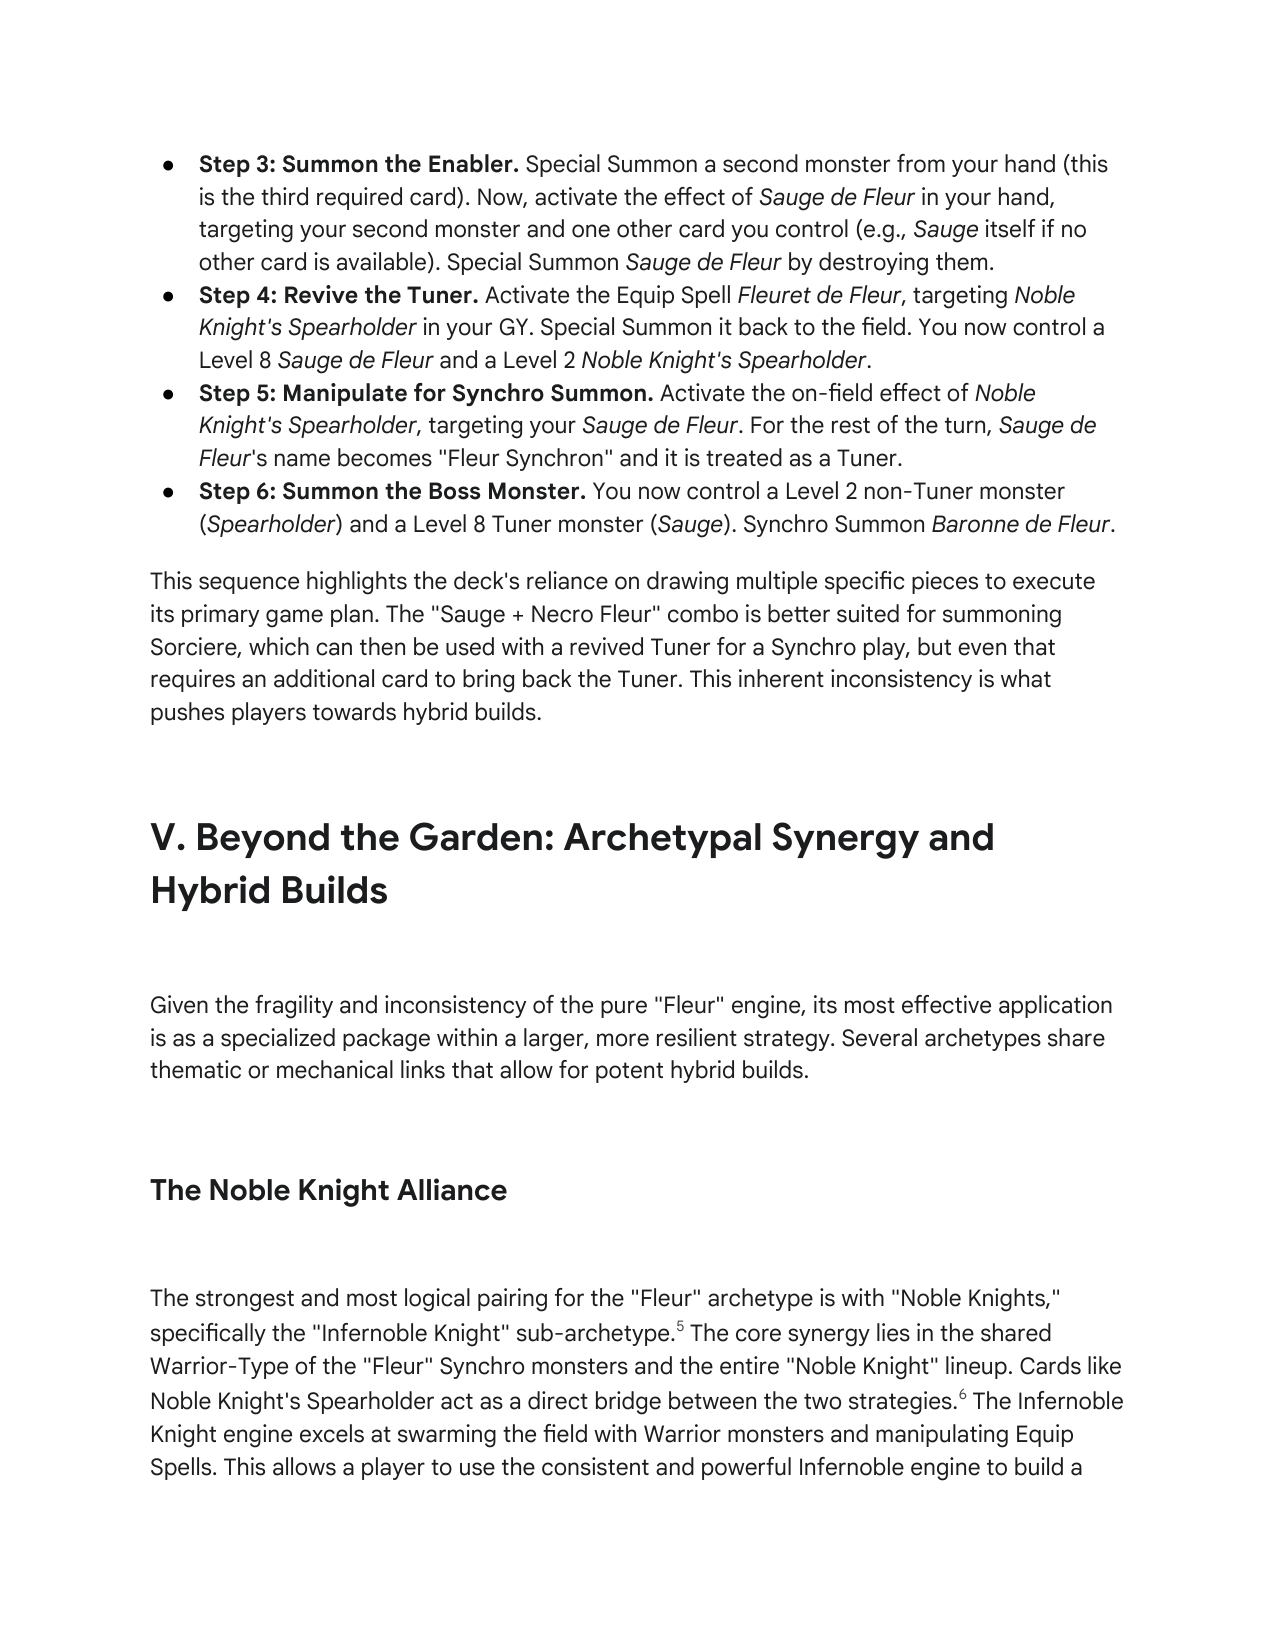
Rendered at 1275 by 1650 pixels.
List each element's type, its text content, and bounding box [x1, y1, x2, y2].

subtitle V. Beyond the Garden: Archetypal Synergy and Hybrid Builds [150, 814, 1125, 914]
text This sequence highlights the deck's reliance on drawing multiple specific pieces to execute its primary game plan. The "Sauge + Necro Fleur" combo is better suited for summoning Sorciere, which can then be used with a revived Tuner for a Synchro play, but even that requires an additional card to bring back the Tuner. This inherent inconsistency is what pushes players towards hybrid builds. [150, 567, 1125, 727]
list Step 3: Summon the Enabler. Special Summon a second monster from your hand (this is the third required card). Now, activate the effect of Sauge de Fleur in your hand, targeting your second monster and one other card you control (e.g., Sauge itself if no other card is available). Special Summon Sauge de Fleur by destroying them. [161, 150, 1125, 277]
text Given the fragility and inconsistency of the pure "Fleur" engine, its most effective application is as a specialized package within a larger, more resilient strategy. Several archetypes share thematic or mechanical links that allow for potent hybrid builds. [150, 991, 1125, 1085]
subtitle The Noble Knight Alliance [150, 1172, 1125, 1208]
list Step 4: Revive the Tuner. Activate the Equip Spell Fleuret de Fleur, targeting Noble Knight's Spearholder in your GY. Special Summon it back to the field. You now control a Level 8 Sauge de Fleur and a Level 2 Noble Knight's Spearholder. [161, 281, 1125, 375]
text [150, 1284, 1125, 1482]
list Step 6: Summon the Boss Monster. You now control a Level 2 non-Tuner monster (Spearholder) and a Level 8 Tuner monster (Sauge). Synchro Summon Baronne de Fleur. [161, 477, 1125, 538]
list Step 5: Manipulate for Synchro Summon. Activate the on-field effect of Noble Knight's Spearholder, targeting your Sauge de Fleur. For the rest of the turn, Sauge de Fleur's name becomes "Fleur Synchron" and it is treated as a Tuner. [161, 379, 1125, 473]
